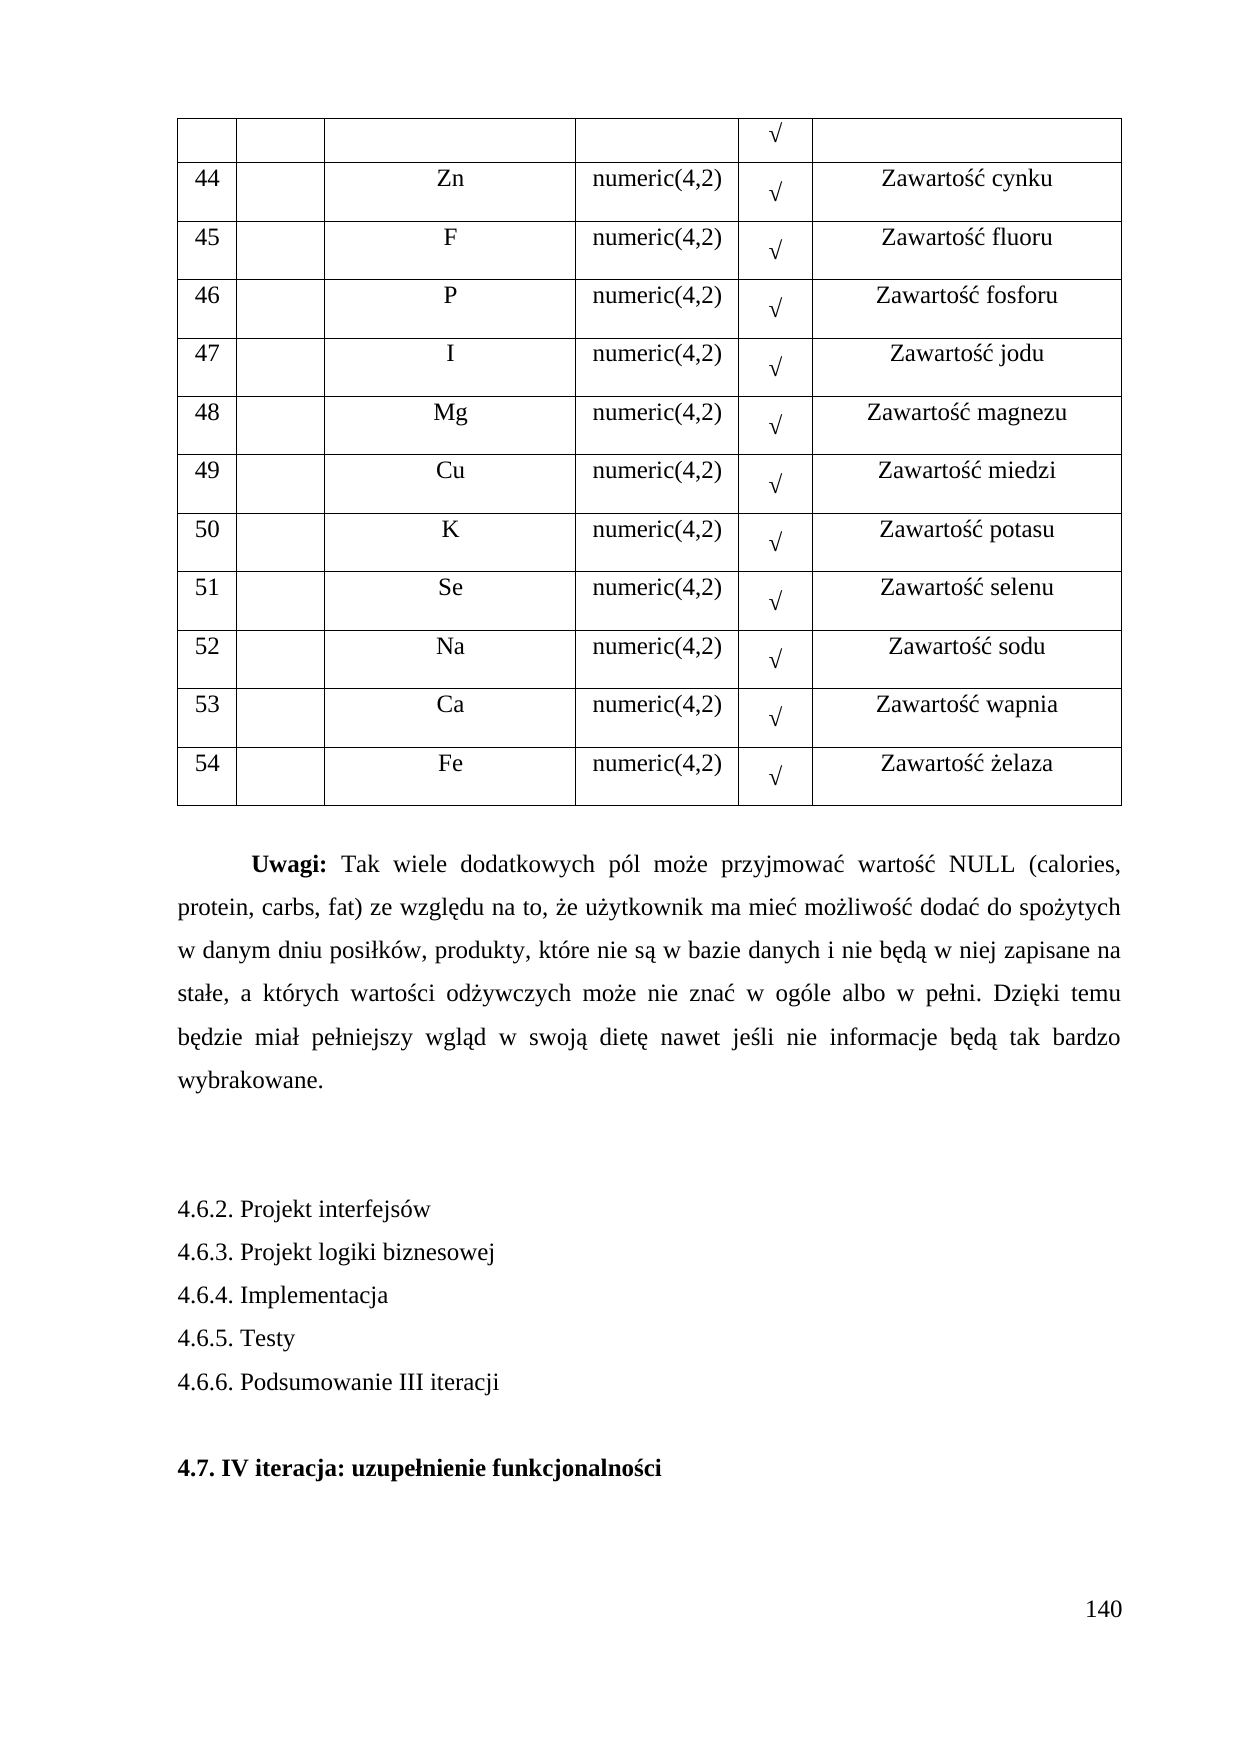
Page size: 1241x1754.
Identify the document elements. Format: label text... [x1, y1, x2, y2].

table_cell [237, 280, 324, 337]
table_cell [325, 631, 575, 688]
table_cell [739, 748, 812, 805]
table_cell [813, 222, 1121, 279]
subtitle 4.6.3. Projekt logiki biznesowej [177, 1237, 1122, 1266]
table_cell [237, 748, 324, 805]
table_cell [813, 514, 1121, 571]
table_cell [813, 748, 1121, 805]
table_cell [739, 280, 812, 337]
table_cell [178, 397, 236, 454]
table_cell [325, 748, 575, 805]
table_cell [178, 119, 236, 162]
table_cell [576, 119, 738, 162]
text Uwagi: Tak wiele dodatkowych pól może przyjmować wartość NULL (calories, protein, carbs, fat) ze względu na to, że użytkownik ma mieć możliwość dodać do spożytych w danym dniu posiłków, produkty, które nie są w bazie danych i nie będą w niej zapisane na stałe, a których wartości odżywczych może nie znać w ogóle albo w pełni. Dzięki temu będzie miał pełniejszy wgląd w swoją dietę nawet jeśli nie informacje będą tak bardzo wybrakowane. [177, 849, 1122, 1093]
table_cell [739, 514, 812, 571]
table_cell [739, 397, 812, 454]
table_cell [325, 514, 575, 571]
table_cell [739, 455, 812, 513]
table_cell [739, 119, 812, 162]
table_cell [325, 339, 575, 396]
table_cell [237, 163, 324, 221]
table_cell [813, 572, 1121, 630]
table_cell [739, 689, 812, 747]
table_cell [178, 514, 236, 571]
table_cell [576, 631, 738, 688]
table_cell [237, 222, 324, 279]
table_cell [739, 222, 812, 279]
subtitle 4.6.6. Podsumowanie III iteracji [177, 1367, 1122, 1395]
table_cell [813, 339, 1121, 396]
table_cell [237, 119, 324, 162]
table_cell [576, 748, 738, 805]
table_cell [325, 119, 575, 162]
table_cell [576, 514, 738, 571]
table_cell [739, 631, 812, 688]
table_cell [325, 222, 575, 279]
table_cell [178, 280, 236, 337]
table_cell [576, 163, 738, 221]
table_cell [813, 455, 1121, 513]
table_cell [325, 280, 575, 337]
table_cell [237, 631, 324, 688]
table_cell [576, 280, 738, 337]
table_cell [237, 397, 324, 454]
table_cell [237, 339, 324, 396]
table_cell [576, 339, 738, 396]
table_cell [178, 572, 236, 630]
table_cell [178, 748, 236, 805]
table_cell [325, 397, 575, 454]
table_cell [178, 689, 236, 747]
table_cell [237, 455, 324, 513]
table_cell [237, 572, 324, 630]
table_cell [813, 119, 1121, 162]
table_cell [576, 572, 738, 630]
subtitle 4.6.2. Projekt interfejsów [177, 1194, 1122, 1223]
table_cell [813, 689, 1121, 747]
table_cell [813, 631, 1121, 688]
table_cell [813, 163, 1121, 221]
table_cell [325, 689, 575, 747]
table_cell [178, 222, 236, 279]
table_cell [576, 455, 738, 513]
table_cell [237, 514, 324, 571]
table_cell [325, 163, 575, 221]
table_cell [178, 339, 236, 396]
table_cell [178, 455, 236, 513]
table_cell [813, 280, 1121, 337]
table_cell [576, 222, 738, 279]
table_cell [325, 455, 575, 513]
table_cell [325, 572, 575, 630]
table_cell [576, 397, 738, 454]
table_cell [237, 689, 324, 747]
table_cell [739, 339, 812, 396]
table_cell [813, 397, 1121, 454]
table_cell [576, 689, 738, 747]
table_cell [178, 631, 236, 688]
subtitle 4.6.5. Testy [177, 1323, 1122, 1352]
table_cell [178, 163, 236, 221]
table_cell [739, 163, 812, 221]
subtitle 4.7. IV iteracja: uzupełnienie funkcjonalności [177, 1453, 1122, 1482]
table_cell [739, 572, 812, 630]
subtitle 4.6.4. Implementacja [177, 1280, 1122, 1309]
